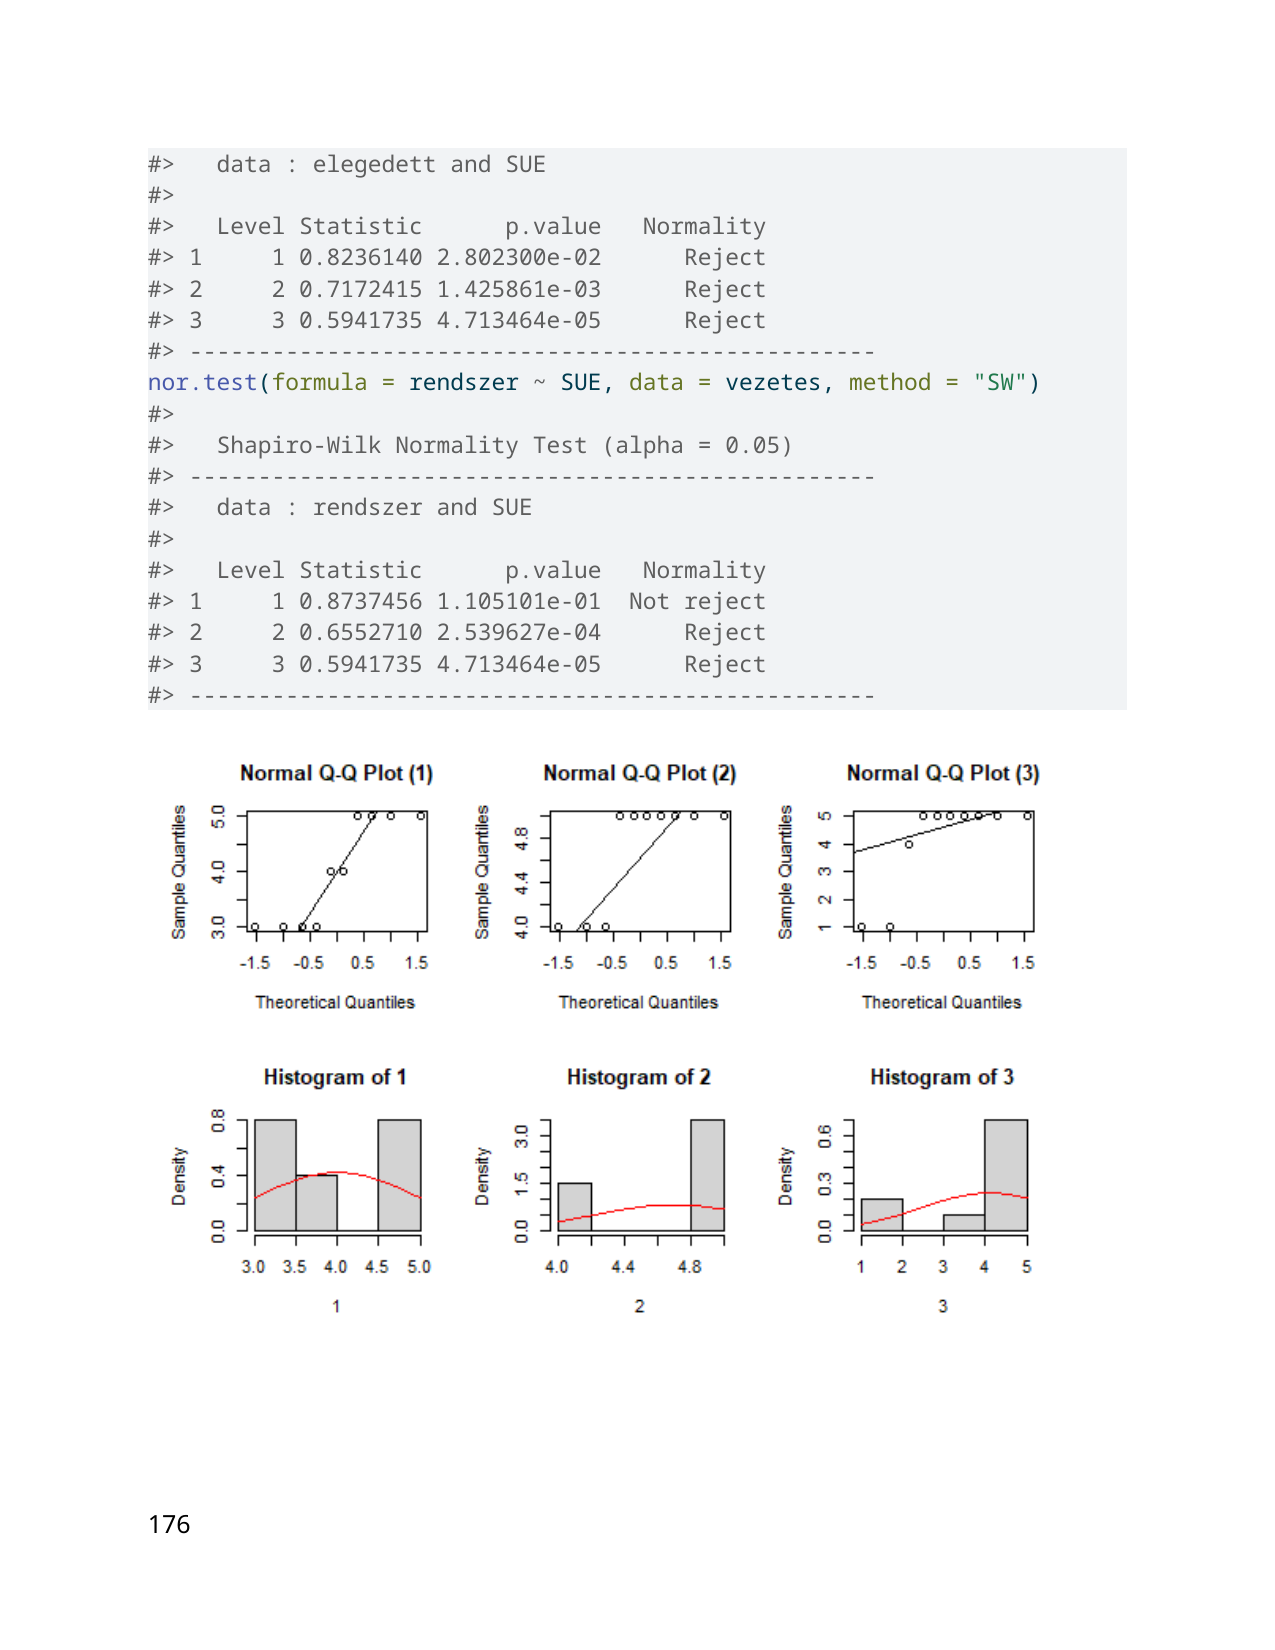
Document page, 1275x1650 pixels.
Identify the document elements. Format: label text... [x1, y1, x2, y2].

picture [166, 731, 1076, 1338]
